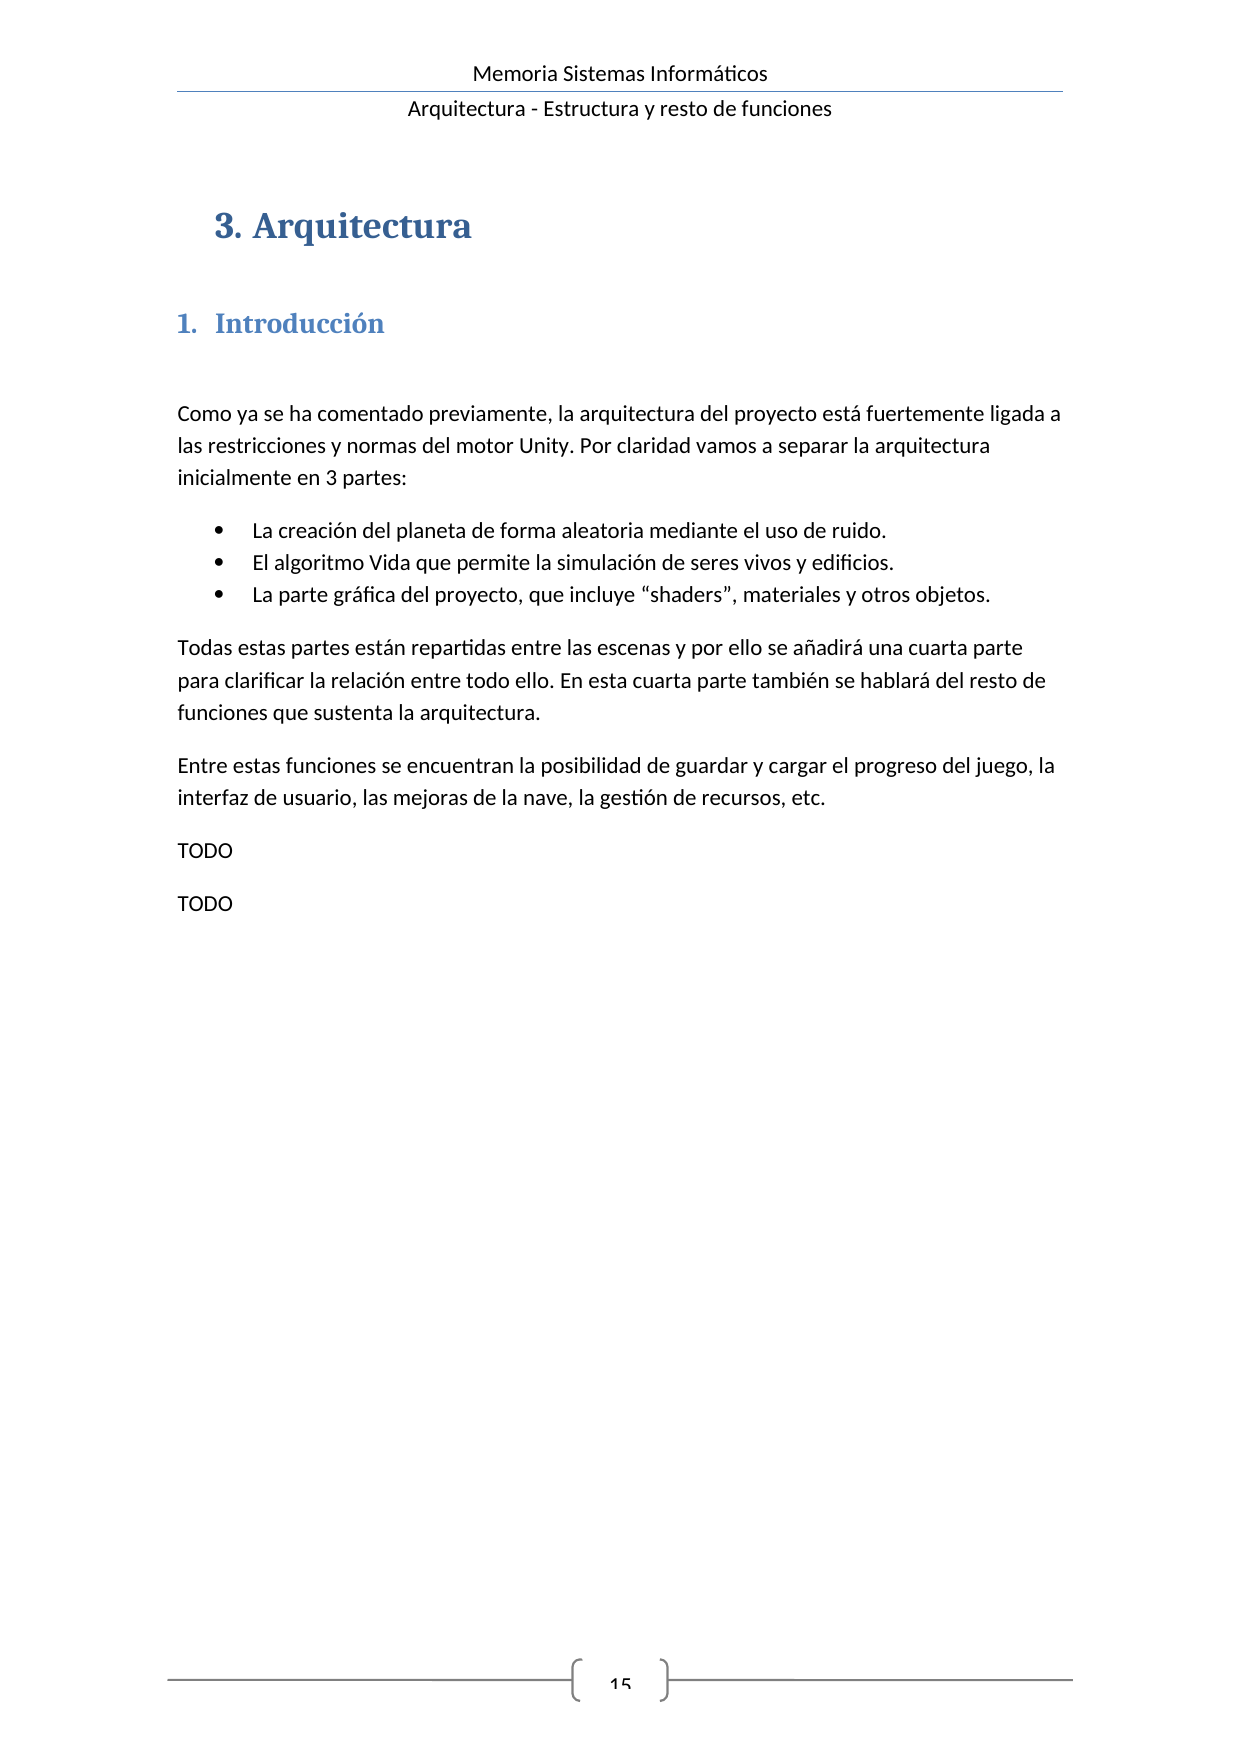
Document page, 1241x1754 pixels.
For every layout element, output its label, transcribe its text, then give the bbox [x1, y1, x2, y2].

list La creación del planeta de forma aleatoria mediante el uso de ruido. [215, 516, 1063, 544]
text Entre estas funciones se encuentran la posibilidad de guardar y cargar el progreso del juego, la interfaz de usuario, las mejoras de la nave, la gestión de recursos, etc. [177, 751, 1063, 811]
text TODO [177, 836, 1063, 864]
list El algoritmo Vida que permite la simulación de seres vivos y edificios. [215, 548, 1063, 576]
list La parte gráfica del proyecto, que incluye “shaders”, materiales y otros objetos. [215, 581, 1063, 608]
text Todas estas partes están repartidas entre las escenas y por ello se añadirá una cuarta parte para clarificar la relación entre todo ello. En esta cuarta parte también se hablará del resto de funciones que sustenta la arquitectura. [177, 633, 1063, 726]
text TODO [177, 889, 1063, 917]
text Como ya se ha comentado previamente, la arquitectura del proyecto está fuertemente ligada a las restricciones y normas del motor Unity. Por claridad vamos a separar la arquitectura inicialmente en 3 partes: [177, 399, 1063, 491]
subtitle Arquitectura [215, 204, 1063, 248]
subtitle Introducción [177, 307, 1063, 341]
